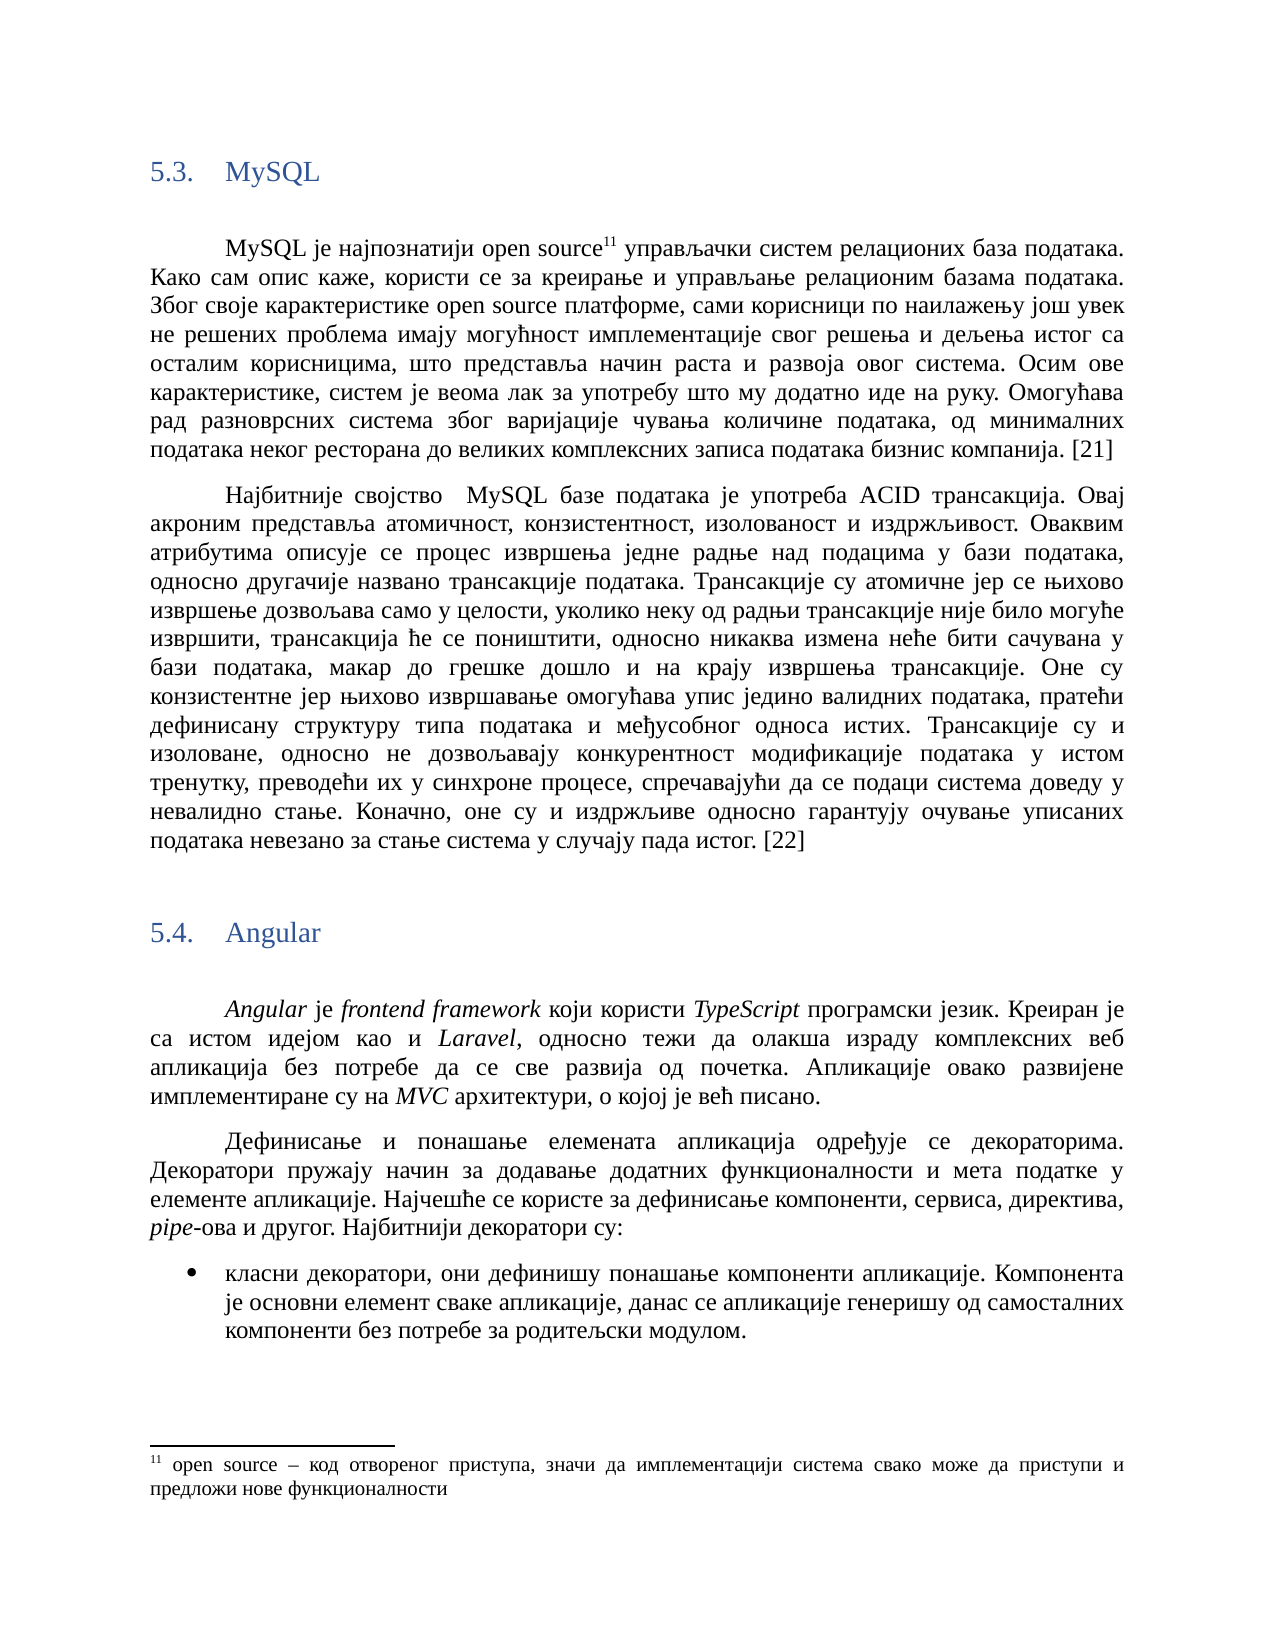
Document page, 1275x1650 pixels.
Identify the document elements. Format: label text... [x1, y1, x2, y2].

text Дефинисање и понашање елемената апликација одређује се декораторима. Декоратори пружају начин за додавање додатних функционалности и мета податке у елементе апликације. Најчешће се користе за дефинисање компоненти, сервиса, директива, pipe-ова и другог. Најбитнији декоратори су: [150, 1126, 1125, 1241]
text Angular је frontend framework који користи TypeScript програмски језик. Креиран је са истом идејом као и Laravel, односно тежи да олакша израду комплексних веб апликација без потребе да се све развија од почетка. Апликације овако развијене имплементиране су на MVC архитектури, о којој је већ писано. [150, 994, 1125, 1109]
list класни декоратори, они дефинишу понашање компоненти апликације. Компонента је основни елемент сваке апликације, данас се апликације генеришу од самосталних компоненти без потребе за родитељски модулом. [187, 1258, 1125, 1344]
subtitle Angular [150, 916, 1125, 949]
text MySQL је најпознатији open source управљачки систем релационих база података. Како сам опис каже, користи се за креирање и управљање релационим базама података. Због своје карактеристике open source платформе, сами корисници по наилажењу још увек не решених проблема имају могућност имплементације свог решења и дељења истог са осталим корисницима, што представља начин раста и развоја овог система. Осим ове карактеристике, систем је веома лак за употребу што му додатно иде на руку. Омогућава рад разноврсних система због варијације чувања количине података, од минималних података неког ресторана до великих комплексних записа података бизнис компанија. [150, 233, 1125, 463]
subtitle MySQL [150, 154, 1125, 188]
text Најбитније својство MySQL базе података је употреба ACID трансакција. Овај акроним представља атомичност, конзистентност, изолованост и издржљивост. Оваквим атрибутима описује се процес извршења једне радње над подацима у бази података, односно другачије названо трансакције података. Трансакције су атомичне јер се њихово извршење дозвољава само у целости, уколико неку од радњи трансакције није било могуће извршити, трансакција ће се поништити, односно никаква измена неће бити сачувана у бази података, макар до грешке дошло и на крају извршења трансакције. Оне су конзистентне јер њихово извршавање омогућава упис једино валидних података, пратећи дефинисану структуру типа података и међусобног односа истих. Трансакције су и изоловане, односно не дозвољавају конкурентност модификације података у истом тренутку, преводећи их у синхроне процесе, спречавајући да се подаци система доведу у невалидно стање. Коначно, оне су и издржљиве односно гарантују очување уписаних података невезано за стање система у случају пада истог. [150, 480, 1125, 853]
